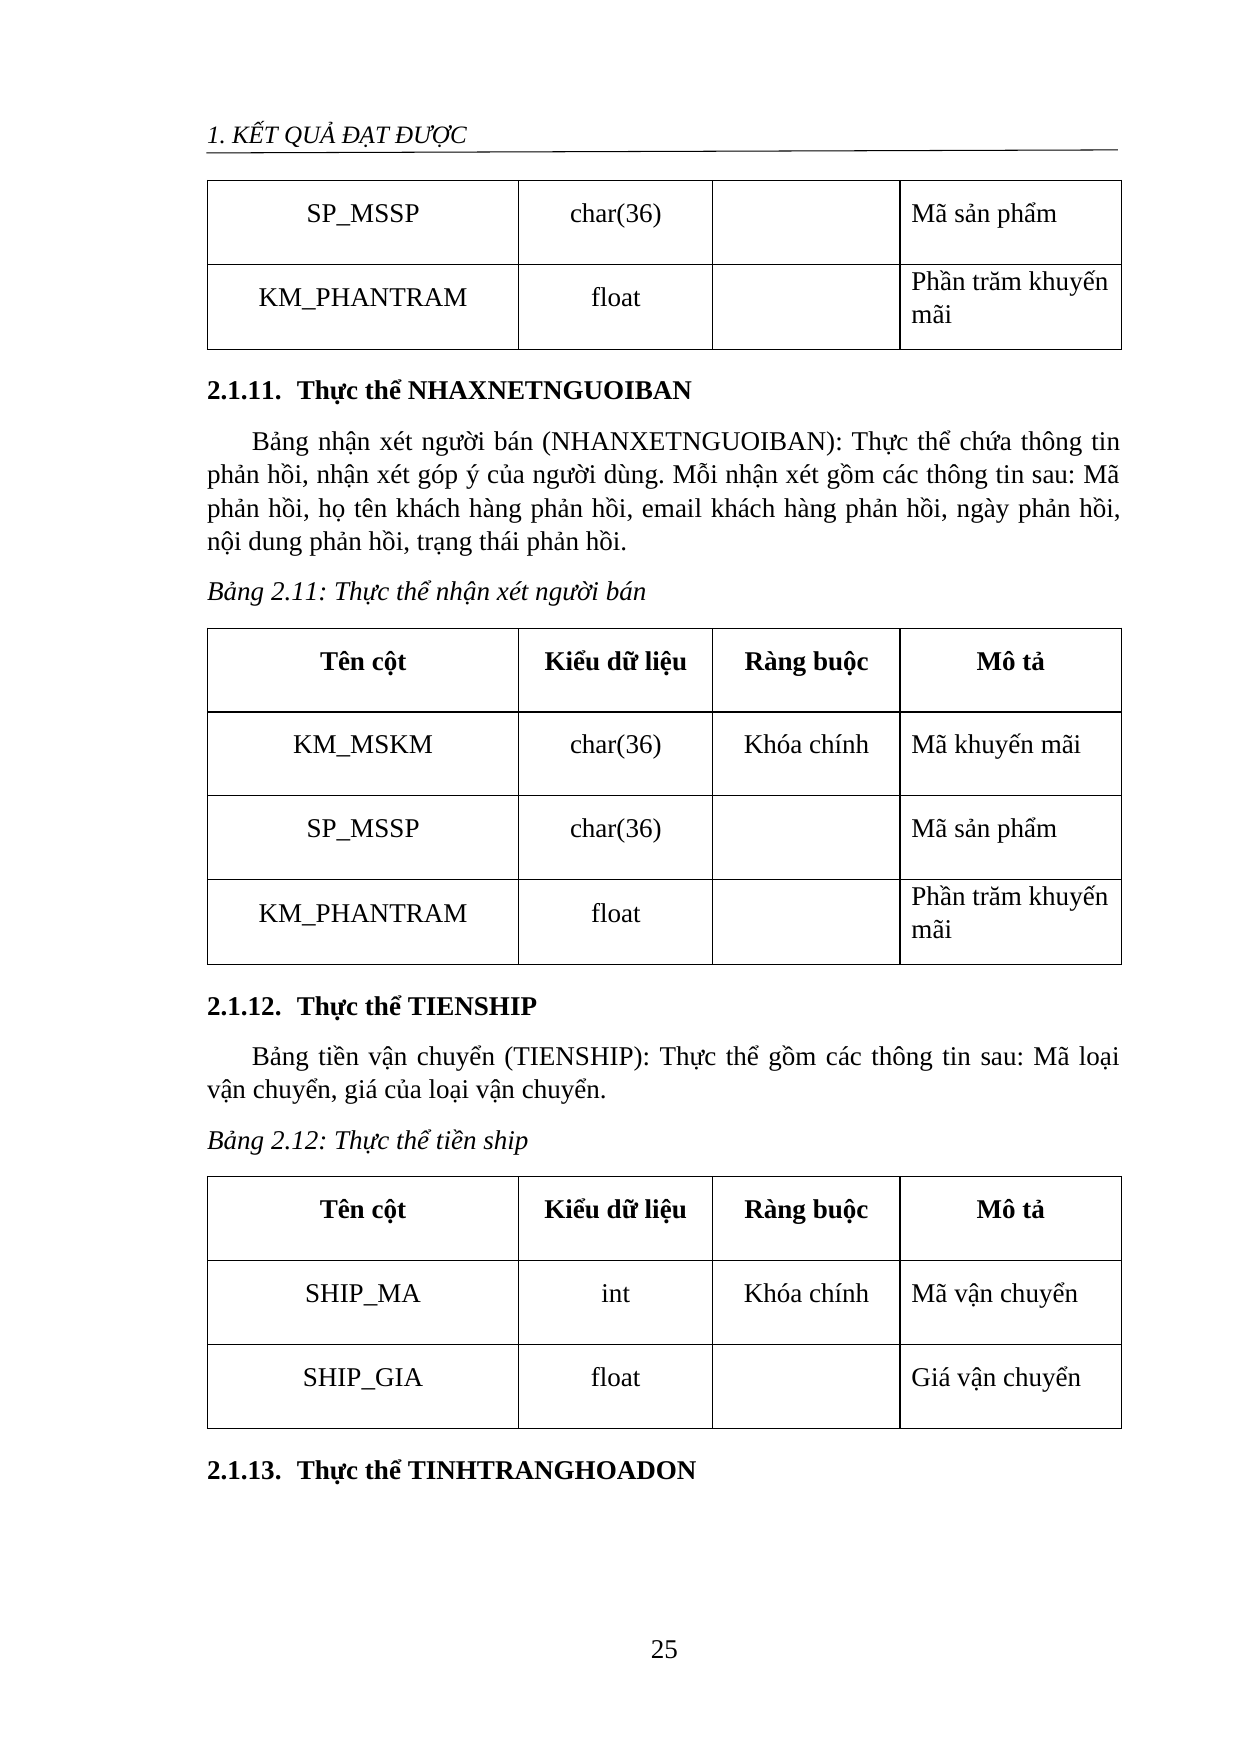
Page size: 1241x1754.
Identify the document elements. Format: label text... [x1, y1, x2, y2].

table_cell KM_PHANTRAM [208, 265, 518, 348]
subtitle 2.1.13. Thực thể TINHTRANGHOADON [207, 1454, 1121, 1485]
table_cell KM_PHANTRAM [208, 880, 518, 964]
table_cell Phần trăm khuyến mãi [901, 880, 1121, 964]
table_cell SP_MSSP [208, 181, 518, 264]
table_cell Giá vận chuyển [901, 1345, 1121, 1428]
text Bảng nhận xét người bán (NHANXETNGUOIBAN): Thực thể chứa thông tin phản hồi, nhận xét góp ý của người dùng. Mỗi nhận xét gồm các thông tin sau: Mã phản hồi, họ tên khách hàng phản hồi, email khách hàng phản hồi, ngày phản hồi, nội dung phản hồi, trạng thái phản hồi. [207, 425, 1121, 556]
table_cell char(36) [519, 181, 712, 264]
table_cell Mã khuyến mãi [901, 713, 1121, 795]
table_header Kiểu dữ liệu [519, 1177, 712, 1260]
table_cell SP_MSSP [208, 796, 518, 879]
table_cell SHIP_GIA [208, 1345, 518, 1428]
table_cell [713, 265, 899, 348]
table_cell float [519, 1345, 712, 1428]
table_cell Khóa chính [713, 1261, 899, 1344]
table_cell [713, 880, 899, 964]
text Bảng 2.12: Thực thể tiền ship [207, 1124, 1121, 1155]
table_cell [713, 796, 899, 879]
table_cell int [519, 1261, 712, 1344]
table_header Ràng buộc [713, 1177, 899, 1260]
table_cell char(36) [519, 713, 712, 795]
subtitle 2.1.12. Thực thể TIENSHIP [207, 990, 1121, 1021]
table_cell SHIP_MA [208, 1261, 518, 1344]
table_cell Khóa chính [713, 713, 899, 795]
table_cell [713, 181, 899, 264]
table_cell KM_MSKM [208, 713, 518, 795]
table_header Mô tả [901, 629, 1121, 711]
text Bảng 2.11: Thực thể nhận xét người bán [207, 576, 1121, 607]
table_cell char(36) [519, 796, 712, 879]
table_header Tên cột [208, 629, 518, 711]
table_cell Mã sản phẩm [901, 796, 1121, 879]
table_header Tên cột [208, 1177, 518, 1260]
table_cell float [519, 265, 712, 348]
table_cell Mã sản phẩm [901, 181, 1121, 264]
table_header Mô tả [901, 1177, 1121, 1260]
table_cell float [519, 880, 712, 964]
table_cell Phần trăm khuyến mãi [901, 265, 1121, 348]
text Bảng tiền vận chuyển (TIENSHIP): Thực thể gồm các thông tin sau: Mã loại vận chuyển, giá của loại vận chuyển. [207, 1040, 1121, 1105]
table_cell [713, 1345, 899, 1428]
subtitle 2.1.11. Thực thể NHAXNETNGUOIBAN [207, 374, 1121, 406]
table_header Ràng buộc [713, 629, 899, 711]
table_cell Mã vận chuyển [901, 1261, 1121, 1344]
table_header Kiểu dữ liệu [519, 629, 712, 711]
